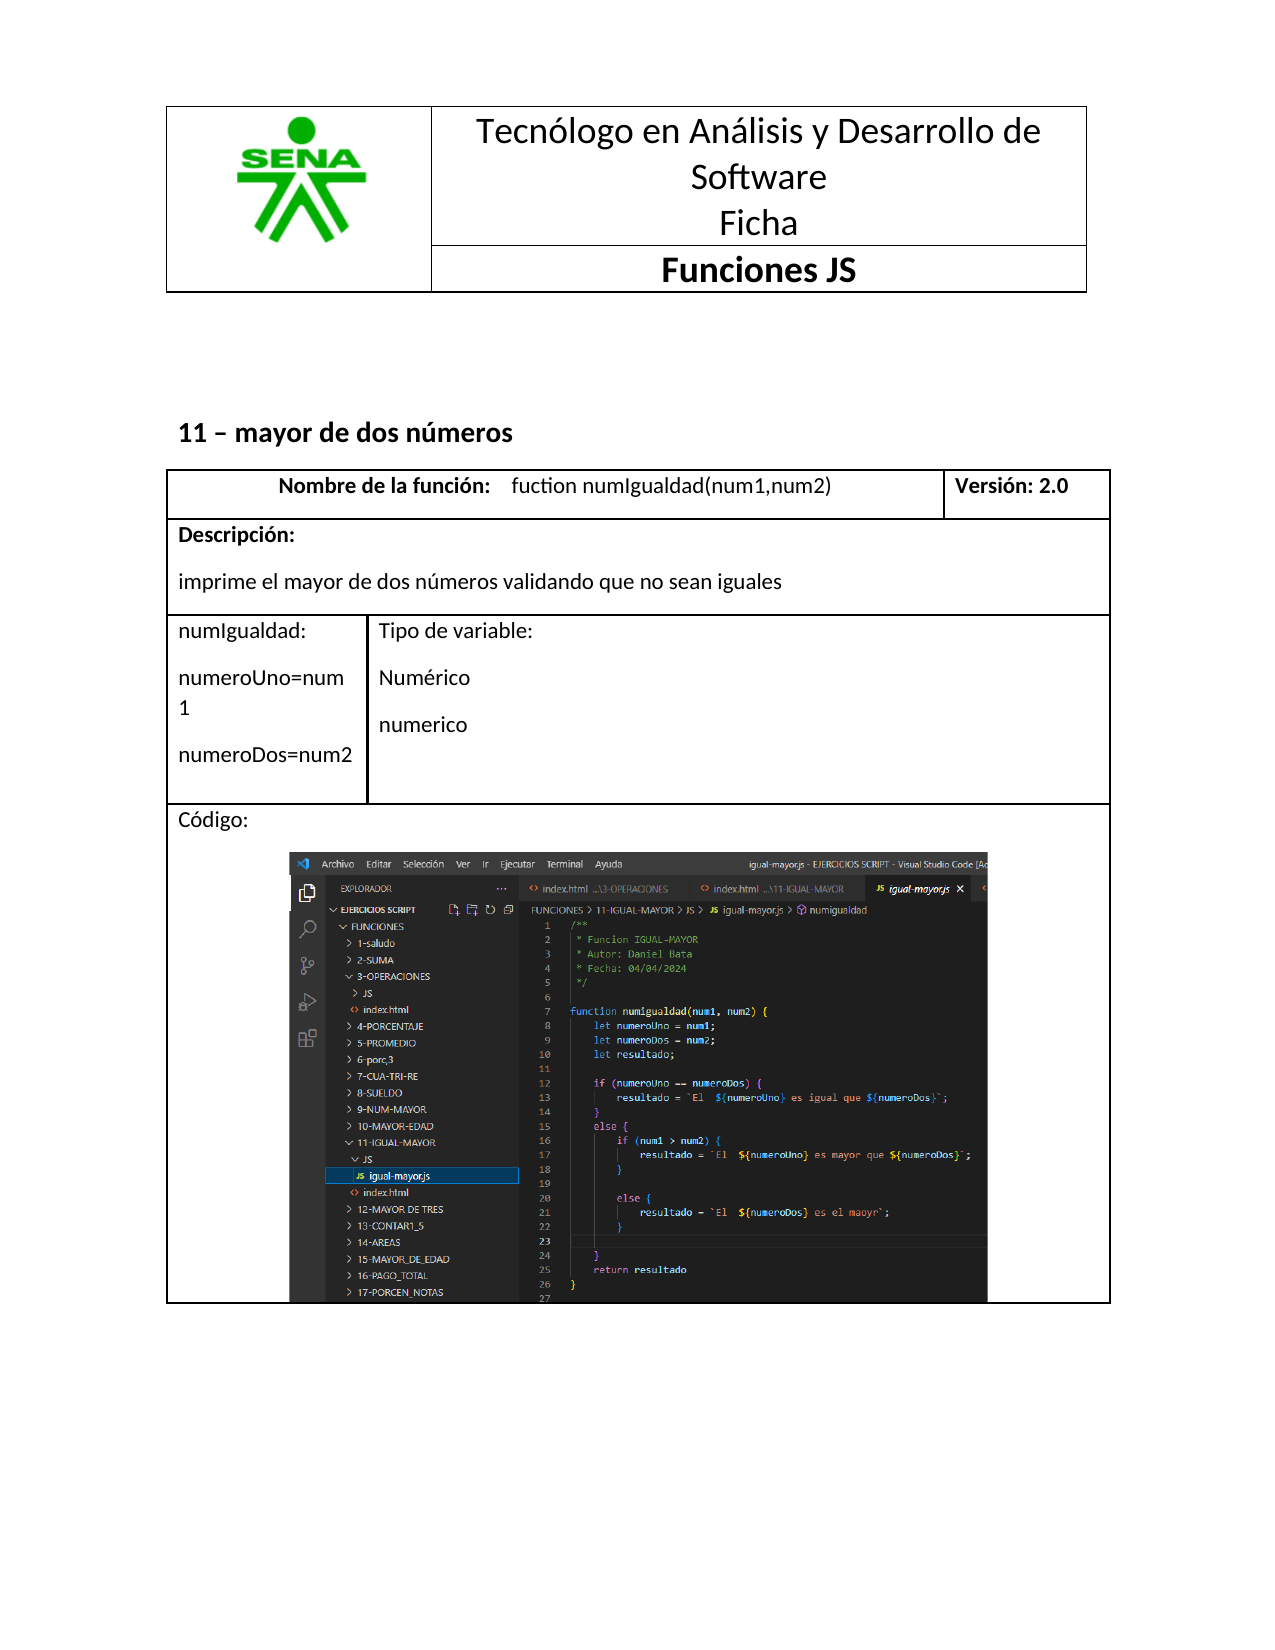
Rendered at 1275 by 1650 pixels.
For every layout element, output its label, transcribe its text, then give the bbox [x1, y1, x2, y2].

table_cell Tipo de variable: Numérico numerico [369, 616, 1109, 803]
table_header Nombre de la función: fuction numIgualdad(num1,num2) [168, 471, 943, 518]
table_header Versión: 2.0 [945, 471, 1109, 518]
picture [218, 107, 380, 259]
table_cell numIgualdad: numeroUno=num1 numeroDos=num2 [168, 616, 366, 803]
picture [289, 852, 988, 1302]
text 11 – mayor de dos números [177, 414, 1098, 450]
table_cell Código: [168, 805, 1109, 1302]
table_cell Descripción: imprime el mayor de dos números validando que no sean iguales [168, 520, 1109, 614]
